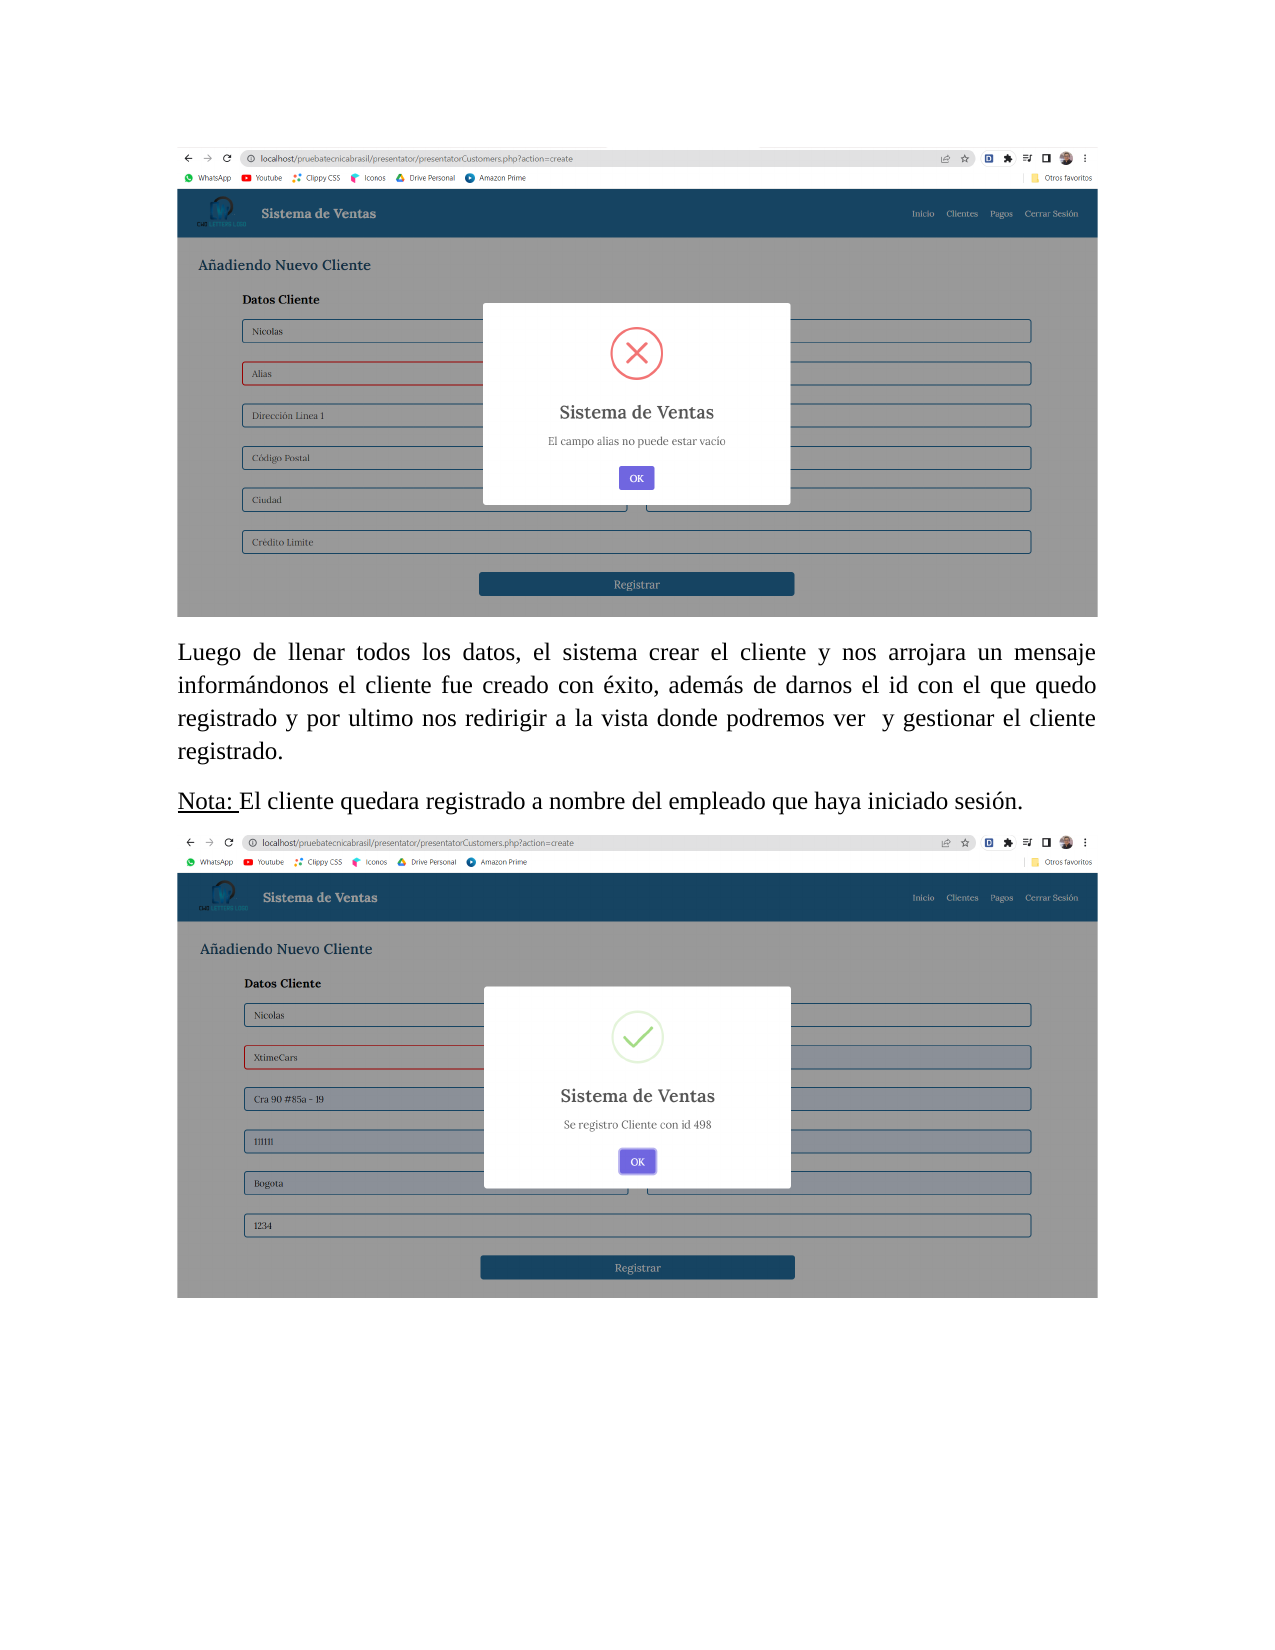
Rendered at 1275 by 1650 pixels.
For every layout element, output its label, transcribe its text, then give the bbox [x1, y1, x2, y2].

picture [177, 835, 1098, 1298]
text Luego de llenar todos los datos, el sistema crear el cliente y nos arrojara un mensaje informándonos el cliente fue creado con éxito, además de darnos el id con el que quedo registrado y por ultimo nos redirigir a la vista donde podremos ver y gestionar el cliente registrado. [177, 637, 1098, 765]
picture [177, 147, 1098, 617]
text Nota: El cliente quedara registrado a nombre del empleado que haya iniciado sesión. [177, 786, 1098, 815]
